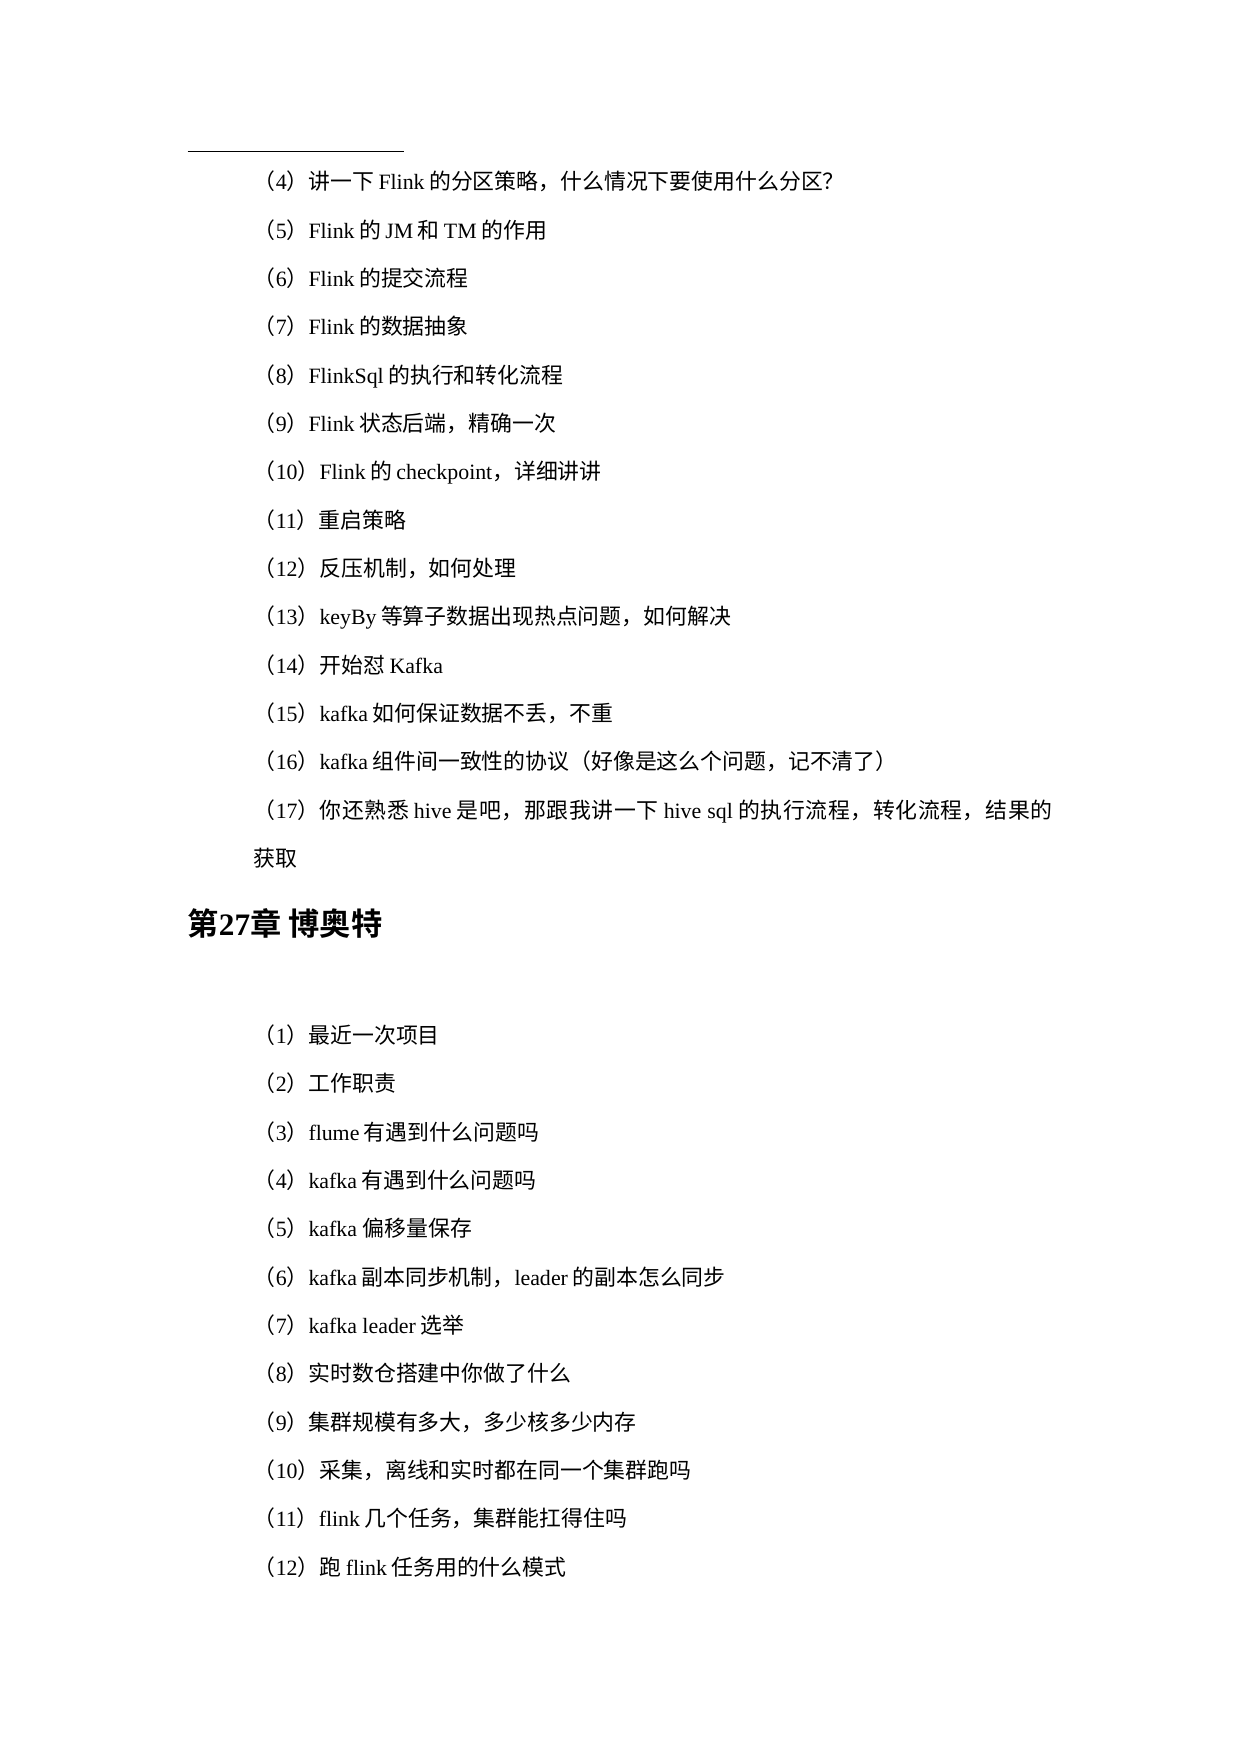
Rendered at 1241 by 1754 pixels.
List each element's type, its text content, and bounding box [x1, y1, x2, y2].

list 重启策略 [254, 502, 1053, 535]
list 集群规模有多大，多少核多少内存 [254, 1404, 1053, 1437]
subtitle 博奥特 [187, 889, 1053, 954]
list Flink的checkpoint，详细讲讲 [254, 454, 1053, 486]
list 最近一次项目 [254, 1017, 1053, 1050]
list kafka副本同步机制，leader的副本怎么同步 [254, 1259, 1053, 1292]
list 跑flink任务用的什么模式 [254, 1549, 1053, 1582]
list 讲一下Flink的分区策略，什么情况下要使用什么分区？ [254, 164, 1053, 196]
list kafka leader选举 [254, 1307, 1053, 1340]
list 你还熟悉hive是吧，那跟我讲一下hive sql的执行流程，转化流程，结果的获取 [254, 792, 1053, 873]
list kafka有遇到什么问题吗 [254, 1162, 1053, 1195]
list 实时数仓搭建中你做了什么 [254, 1356, 1053, 1388]
list Flink的提交流程 [254, 261, 1053, 293]
list 开始怼Kafka [254, 647, 1053, 680]
list kafka 偏移量保存 [254, 1211, 1053, 1243]
list 工作职责 [254, 1066, 1053, 1098]
list flume有遇到什么问题吗 [254, 1114, 1053, 1147]
list kafka组件间一致性的协议（好像是这么个问题，记不清了） [254, 744, 1053, 776]
list Flink状态后端，精确一次 [254, 406, 1053, 438]
list FlinkSql的执行和转化流程 [254, 357, 1053, 390]
list 采集，离线和实时都在同一个集群跑吗 [254, 1452, 1053, 1485]
list Flink的JM和TM的作用 [254, 212, 1053, 245]
list kafka如何保证数据不丢，不重 [254, 696, 1053, 728]
list Flink的数据抽象 [254, 309, 1053, 341]
list 反压机制，如何处理 [254, 551, 1053, 583]
list flink几个任务，集群能扛得住吗 [254, 1501, 1053, 1533]
list keyBy等算子数据出现热点问题，如何解决 [254, 599, 1053, 631]
